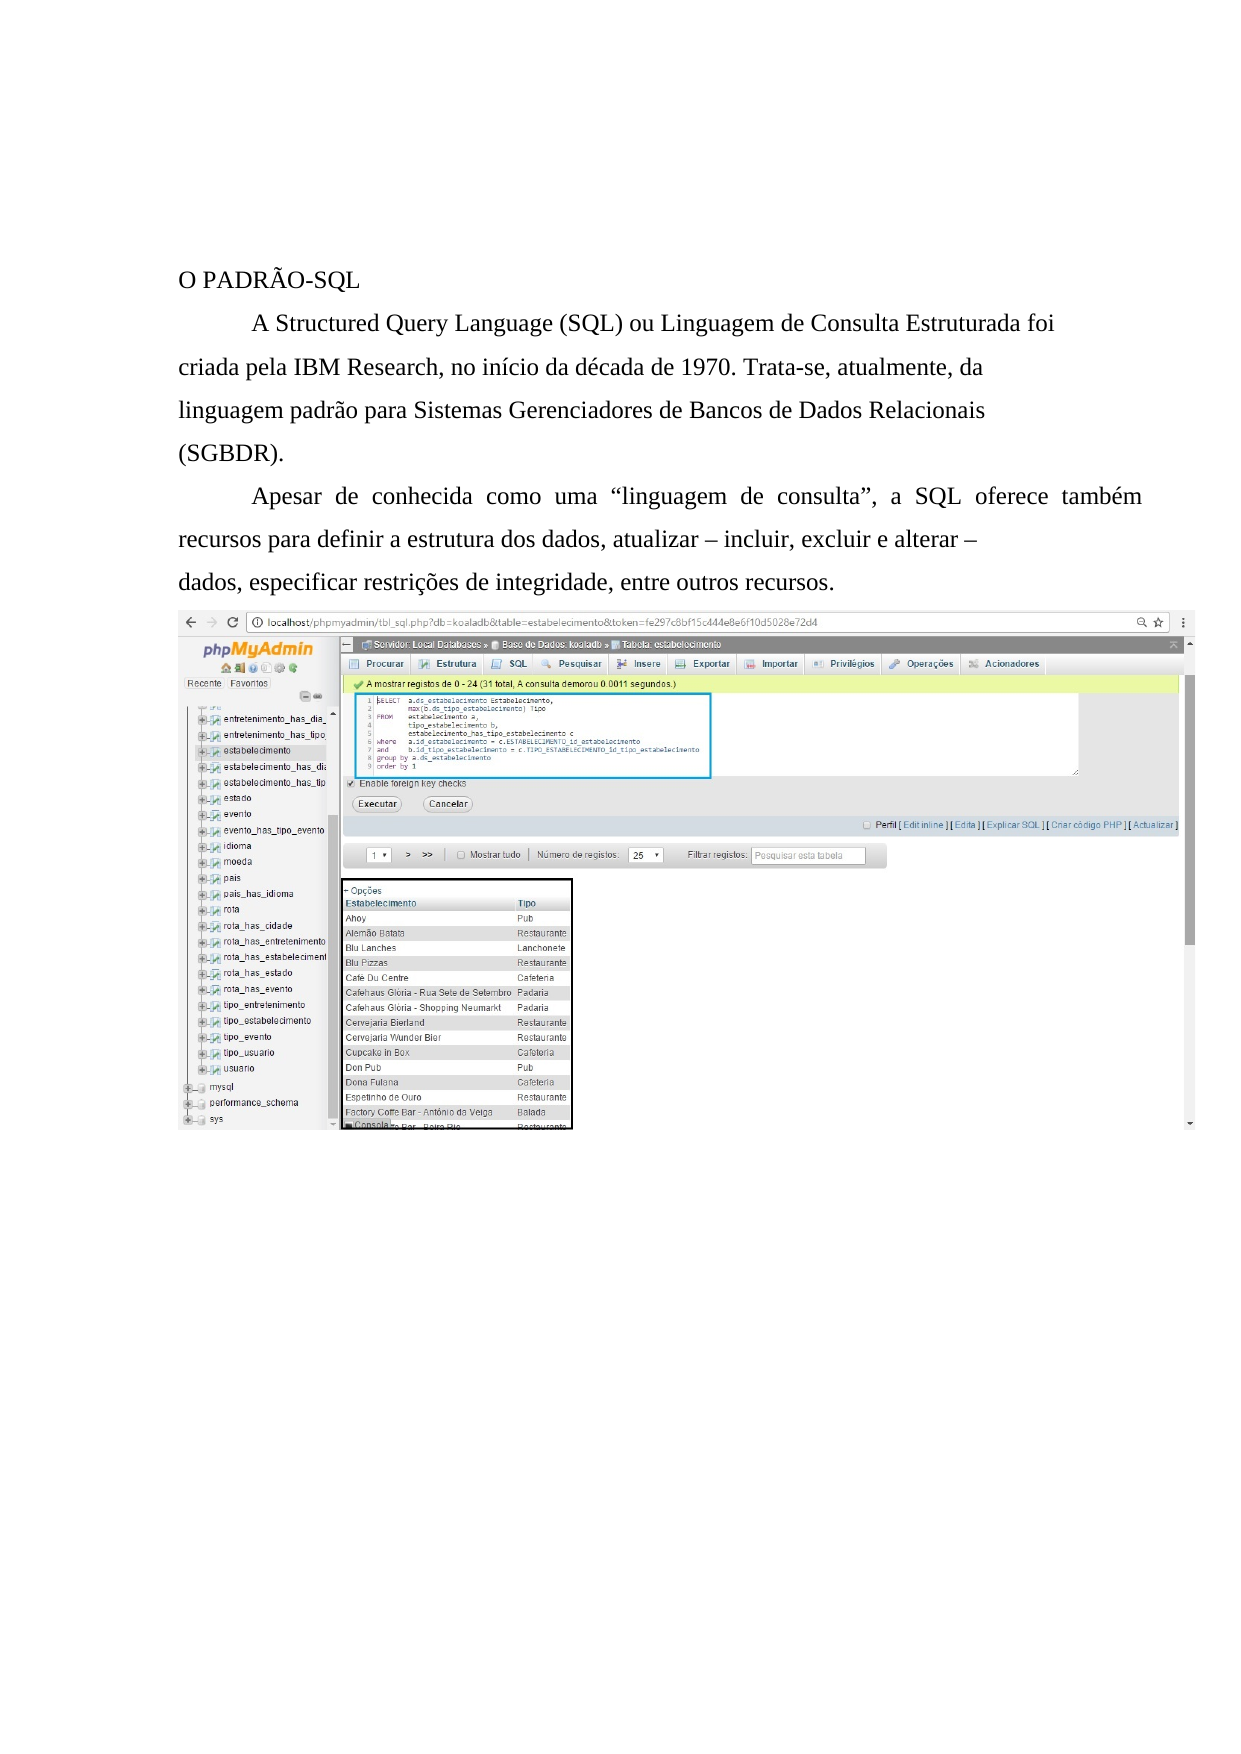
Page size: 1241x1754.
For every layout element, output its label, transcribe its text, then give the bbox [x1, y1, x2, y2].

text O PADRÃO-SQL [178, 265, 1143, 294]
text criada pela IBM Research, no início da década de 1970. Trata-se, atualmente, da [178, 352, 1143, 380]
text A Structured Query Language (SQL) ou Linguagem de Consulta Estruturada foi [178, 308, 1143, 337]
text linguagem padrão para Sistemas Gerenciadores de Bancos de Dados Relacionais [178, 395, 1143, 423]
text Apesar de conhecida como uma “linguagem de consulta”, a SQL oferece também recursos para definir a estrutura dos dados, atualizar – incluir, excluir e alterar – [178, 481, 1143, 553]
picture [178, 610, 1196, 1130]
text (SGBDR). [178, 438, 1143, 467]
text dados, especificar restrições de integridade, entre outros recursos. [178, 567, 1143, 596]
